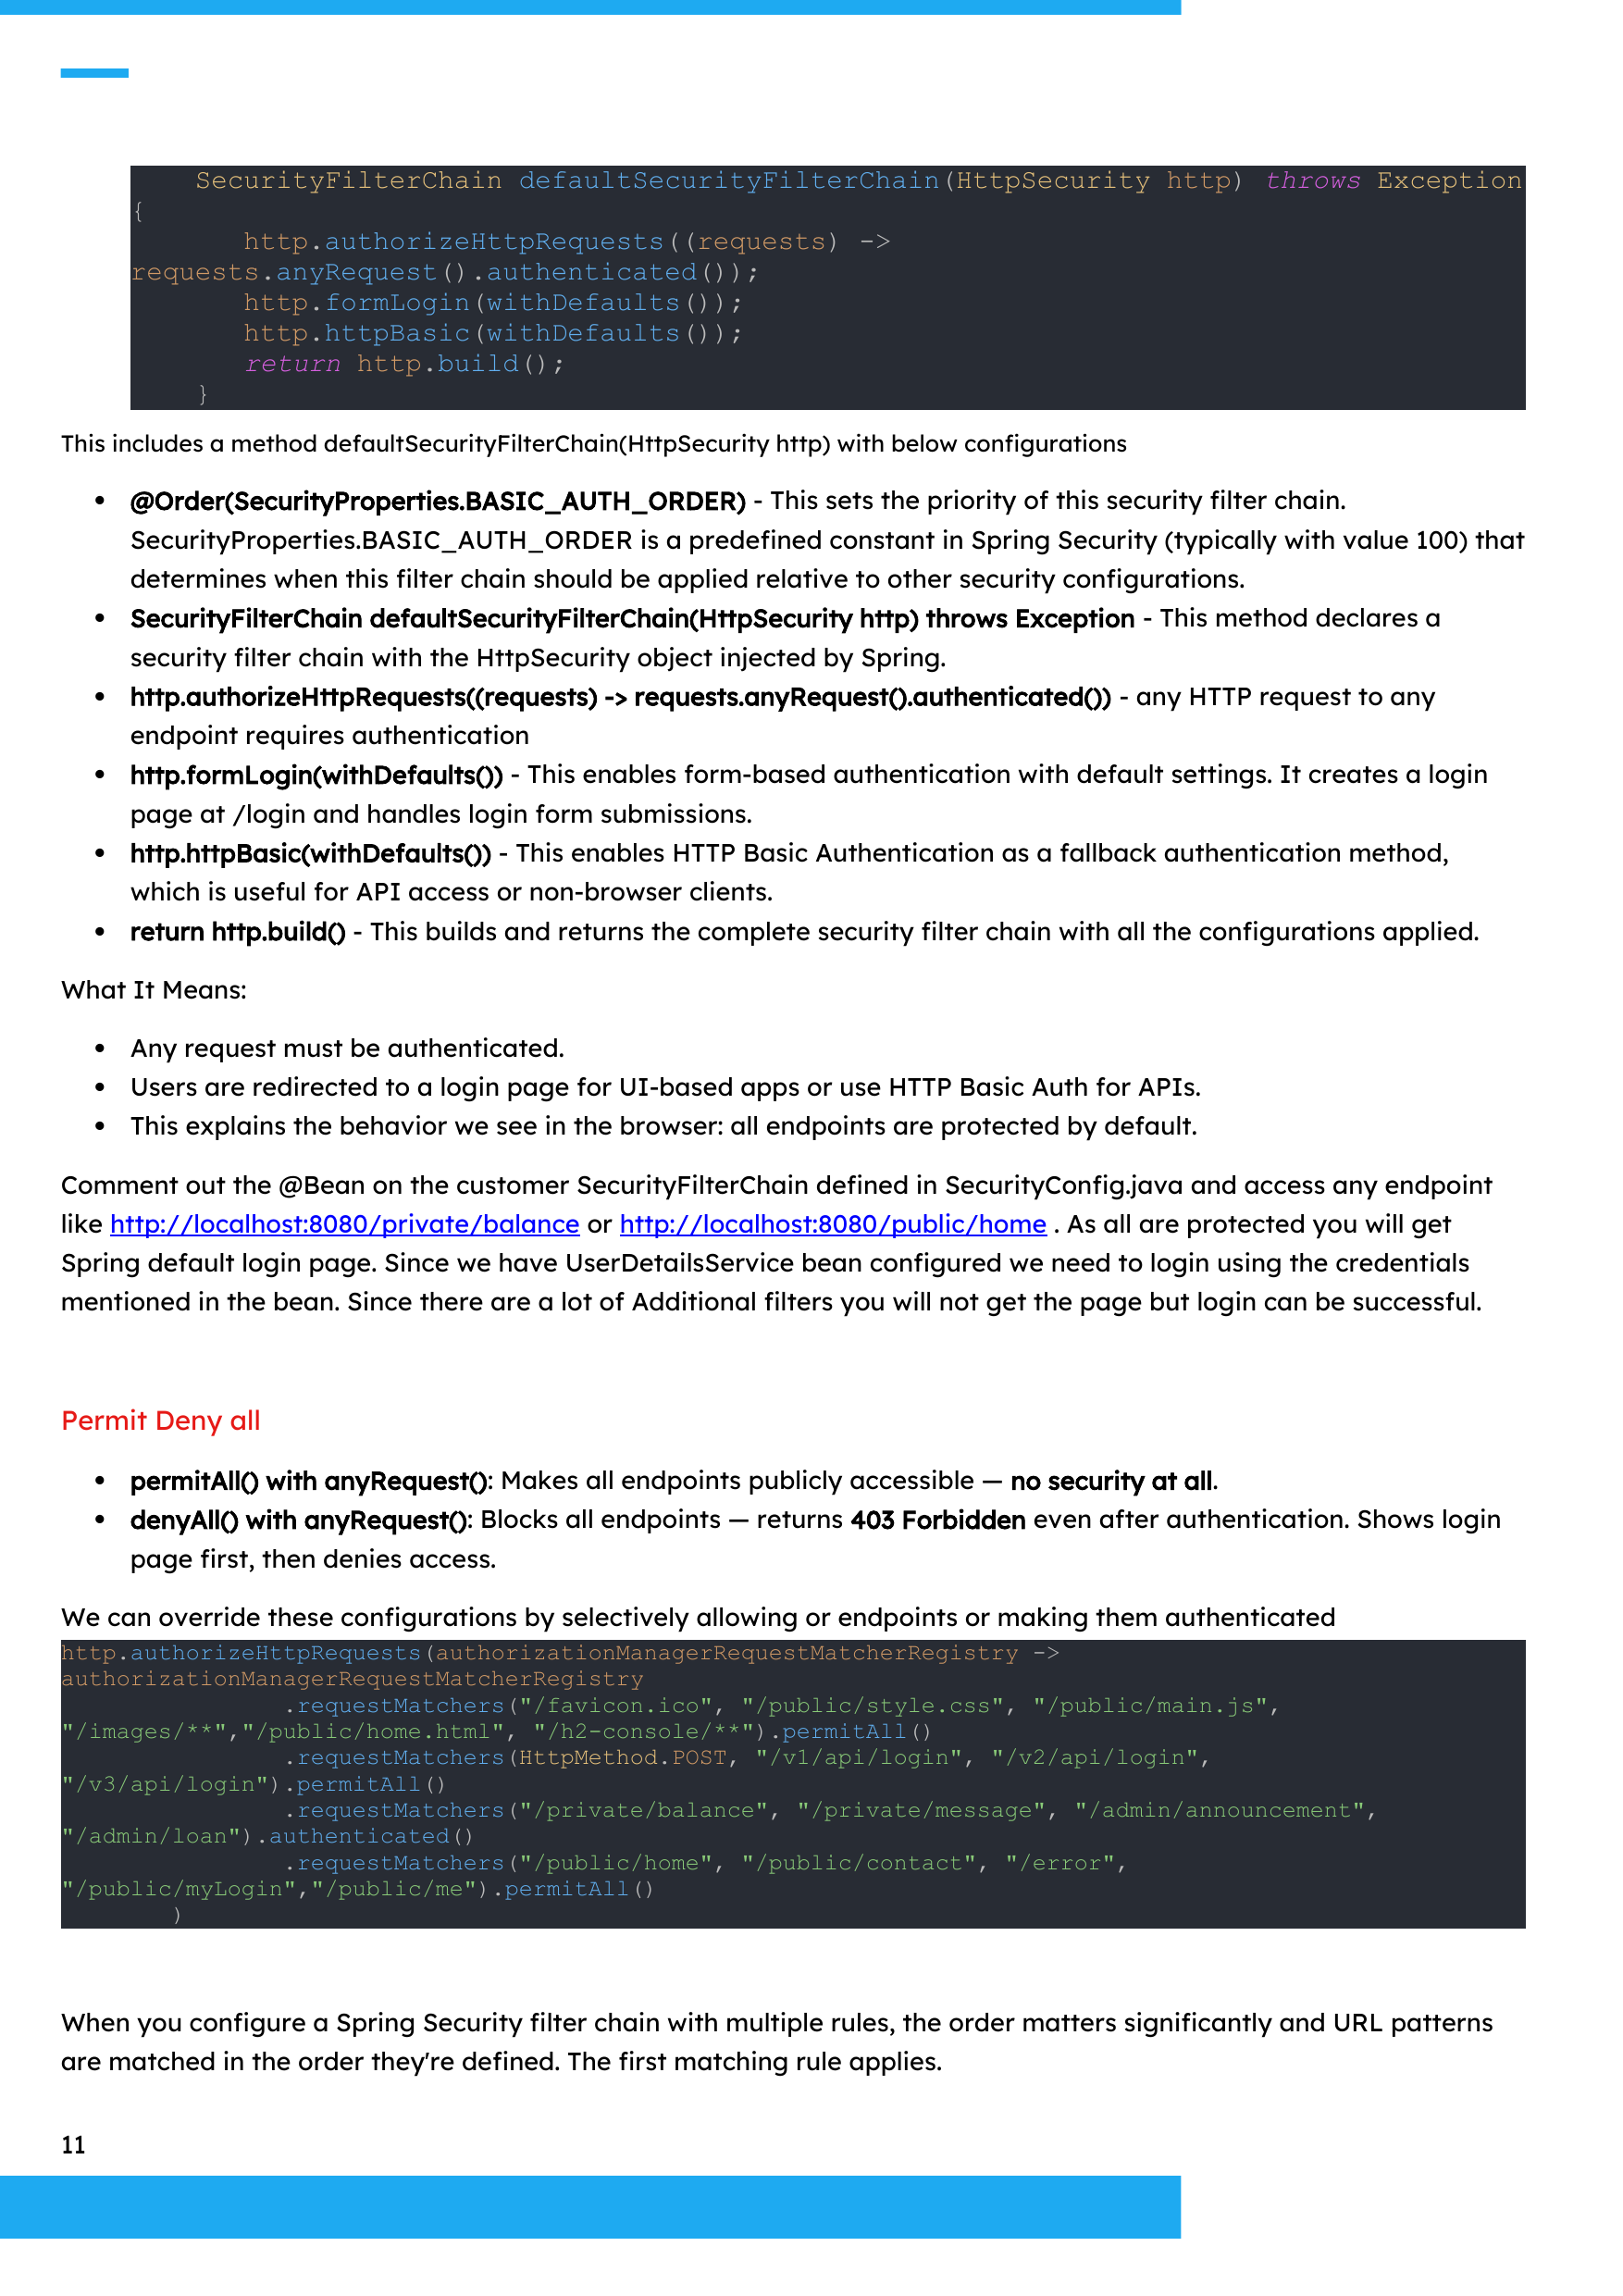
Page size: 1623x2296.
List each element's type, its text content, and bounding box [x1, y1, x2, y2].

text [130, 166, 1526, 410]
list return http.build() - This builds and returns the complete security filter chain with all the configurations applied. [95, 915, 1526, 947]
list http.formLogin(withDefaults()) - This enables form-based authentication with default settings. It creates a login page at /login and handles login form submissions. [95, 759, 1526, 829]
picture [0, 0, 1182, 15]
list http.httpBasic(withDefaults()) - This enables HTTP Basic Authentication as a fallback authentication method, which is useful for API access or non-browser clients. [95, 837, 1526, 908]
list denyAll() with anyRequest(): Blocks all endpoints — returns 403 Forbidden even after authentication. Shows login page first, then denies access. [95, 1504, 1526, 1574]
list Users are redirected to a login page for UI-based apps or use HTTP Basic Auth for APIs. [95, 1071, 1526, 1102]
text Comment out the @Bean on the customer SecurityFilterChain defined in SecurityConfig.java and access any endpoint like http://localhost:8080/private/balance or http://localhost:8080/public/home . As all are protected you will get Spring default login page. Since we have UserDetailsService bean configured we need to login using the credentials mentioned in the bean. Since there are a lot of Additional filters you will not get the page but login can be successful. [61, 1169, 1526, 1318]
list SecurityFilterChain defaultSecurityFilterChain(HttpSecurity http) throws Exception - This method declares a security filter chain with the HttpSecurity object injected by Spring. [95, 602, 1526, 673]
list Any request must be authenticated. [95, 1032, 1526, 1063]
list This explains the behavior we see in the browser: all endpoints are protected by default. [95, 1111, 1526, 1142]
text When you configure a Spring Security filter chain with multiple rules, the order matters significantly and URL patterns are matched in the order they're defined. The first matching rule applies. [61, 2006, 1526, 2077]
list http.authorizeHttpRequests((requests) -> requests.anyRequest().authenticated()) - any HTTP request to any endpoint requires authentication [95, 680, 1526, 751]
subtitle Permit Deny all [61, 1403, 1526, 1436]
text This includes a method defaultSecurityFilterChain(HttpSecurity http) with below configurations [61, 429, 1526, 458]
text What It Means: [61, 974, 1526, 1005]
list @Order(SecurityProperties.BASIC_AUTH_ORDER) - This sets the priority of this security filter chain. SecurityProperties.BASIC_AUTH_ORDER is a predefined constant in Spring Security (typically with value 100) that determines when this filter chain should be applied relative to other security configurations. [95, 485, 1526, 594]
picture [60, 68, 129, 78]
text http.authorizeHttpRequests(authorizationManagerRequestMatcherRegistry -> authorizationManagerRequestMatcherRegistry .requestMatchers("/favicon.ico", "/public/style.css", "/public/main.js", "/images/**","/public/home.html", "/h2-console/**").permitAll() .requestMatchers(HttpMethod.POST, "/v1/api/login", "/v2/api/login", "/v3/api/login").permitAll() .requestMatchers("/private/balance", "/private/message", "/admin/announcement", "/admin/loan").authenticated() .requestMatchers("/public/home", "/public/contact", "/error", "/public/myLogin","/public/me").permitAll() ) [61, 1640, 1526, 1929]
list permitAll() with anyRequest(): Makes all endpoints publicly accessible — no security at all. [95, 1464, 1526, 1496]
picture [0, 2176, 1182, 2239]
text We can override these configurations by selectively allowing or endpoints or making them authenticated [61, 1601, 1526, 1632]
